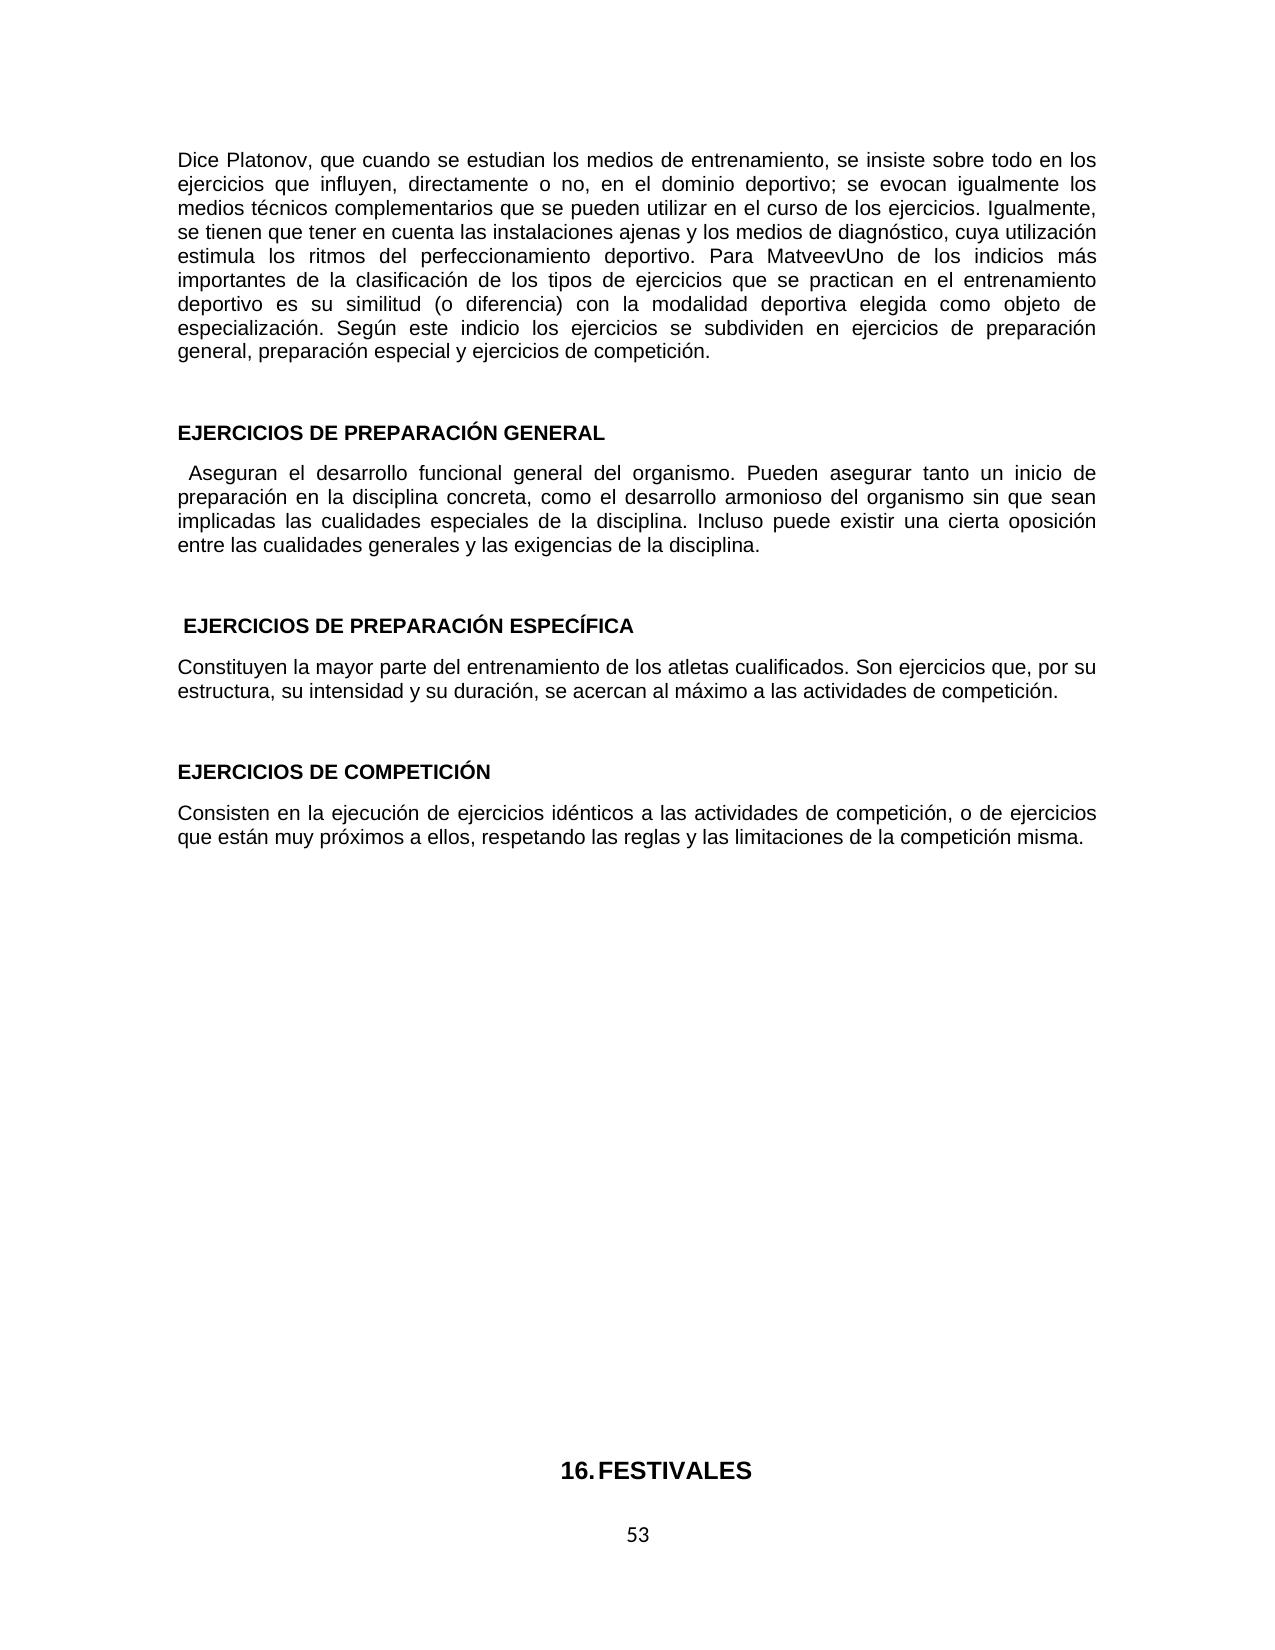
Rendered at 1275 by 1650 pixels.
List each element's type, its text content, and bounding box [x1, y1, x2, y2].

text EJERCICIOS DE PREPARACIÓN GENERAL [177, 421, 1098, 444]
text Constituyen la mayor parte del entrenamiento de los atletas cualificados. Son ejercicios que, por su estructura, su intensidad y su duración, se acercan al máximo a las actividades de competición. [177, 655, 1098, 703]
text Aseguran el desarrollo funcional general del organismo. Pueden asegurar tanto un inicio de preparación en la disciplina concreta, como el desarrollo armonioso del organismo sin que sean implicadas las cualidades especiales de la disciplina. Incluso puede existir una cierta oposición entre las cualidades generales y las exigencias de la disciplina. [177, 461, 1098, 557]
text EJERCICIOS DE PREPARACIÓN ESPECÍFICA [177, 614, 1098, 638]
text Dice Platonov, que cuando se estudian los medios de entrenamiento, se insiste sobre todo en los ejercicios que influyen, directamente o no, en el dominio deportivo; se evocan igualmente los medios técnicos complementarios que se pueden utilizar en el curso de los ejercicios. Igualmente, se tienen que tener en cuenta las instalaciones ajenas y los medios de diagnóstico, cuya utilización estimula los ritmos del perfeccionamiento deportivo. Para MatveevUno de los indicios más importantes de la clasificación de los tipos de ejercicios que se practican en el entrenamiento deportivo es su similitud (o diferencia) con la modalidad deportiva elegida como objeto de especialización. Según este indicio los ejercicios se subdividen en ejercicios de preparación general, preparación especial y ejercicios de competición. [177, 148, 1098, 363]
list FESTIVALES [215, 1456, 1098, 1484]
text Consisten en la ejecución de ejercicios idénticos a las actividades de competición, o de ejercicios que están muy próximos a ellos, respetando las reglas y las limitaciones de la competición misma. [177, 801, 1098, 849]
text EJERCICIOS DE COMPETICIÓN [177, 760, 1098, 784]
